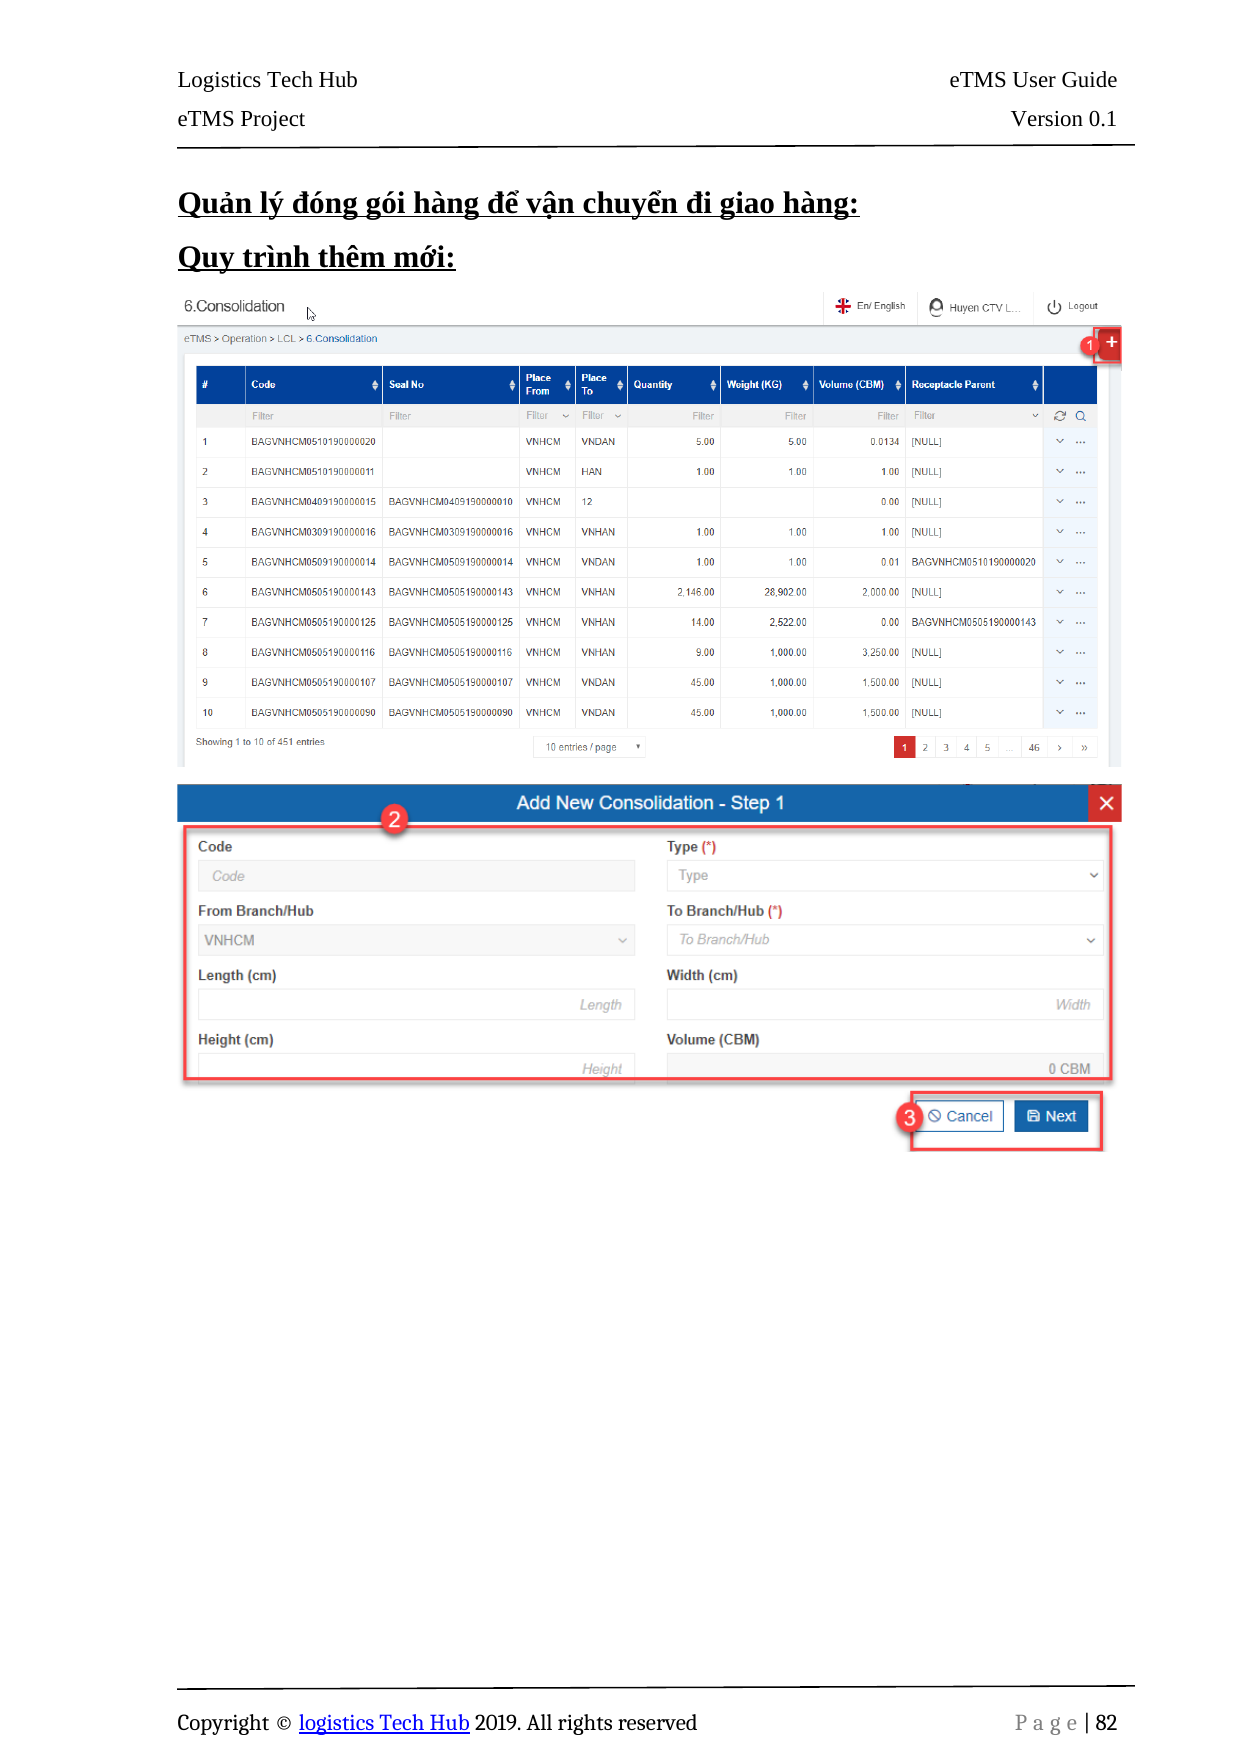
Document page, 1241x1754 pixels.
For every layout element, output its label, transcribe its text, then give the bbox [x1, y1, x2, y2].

text Quản lý đóng gói hàng để vận chuyển đi giao hàng: [177, 184, 1122, 220]
text Quy trình thêm mới: [177, 238, 1122, 274]
picture [177, 292, 1122, 767]
picture [177, 784, 1122, 1152]
